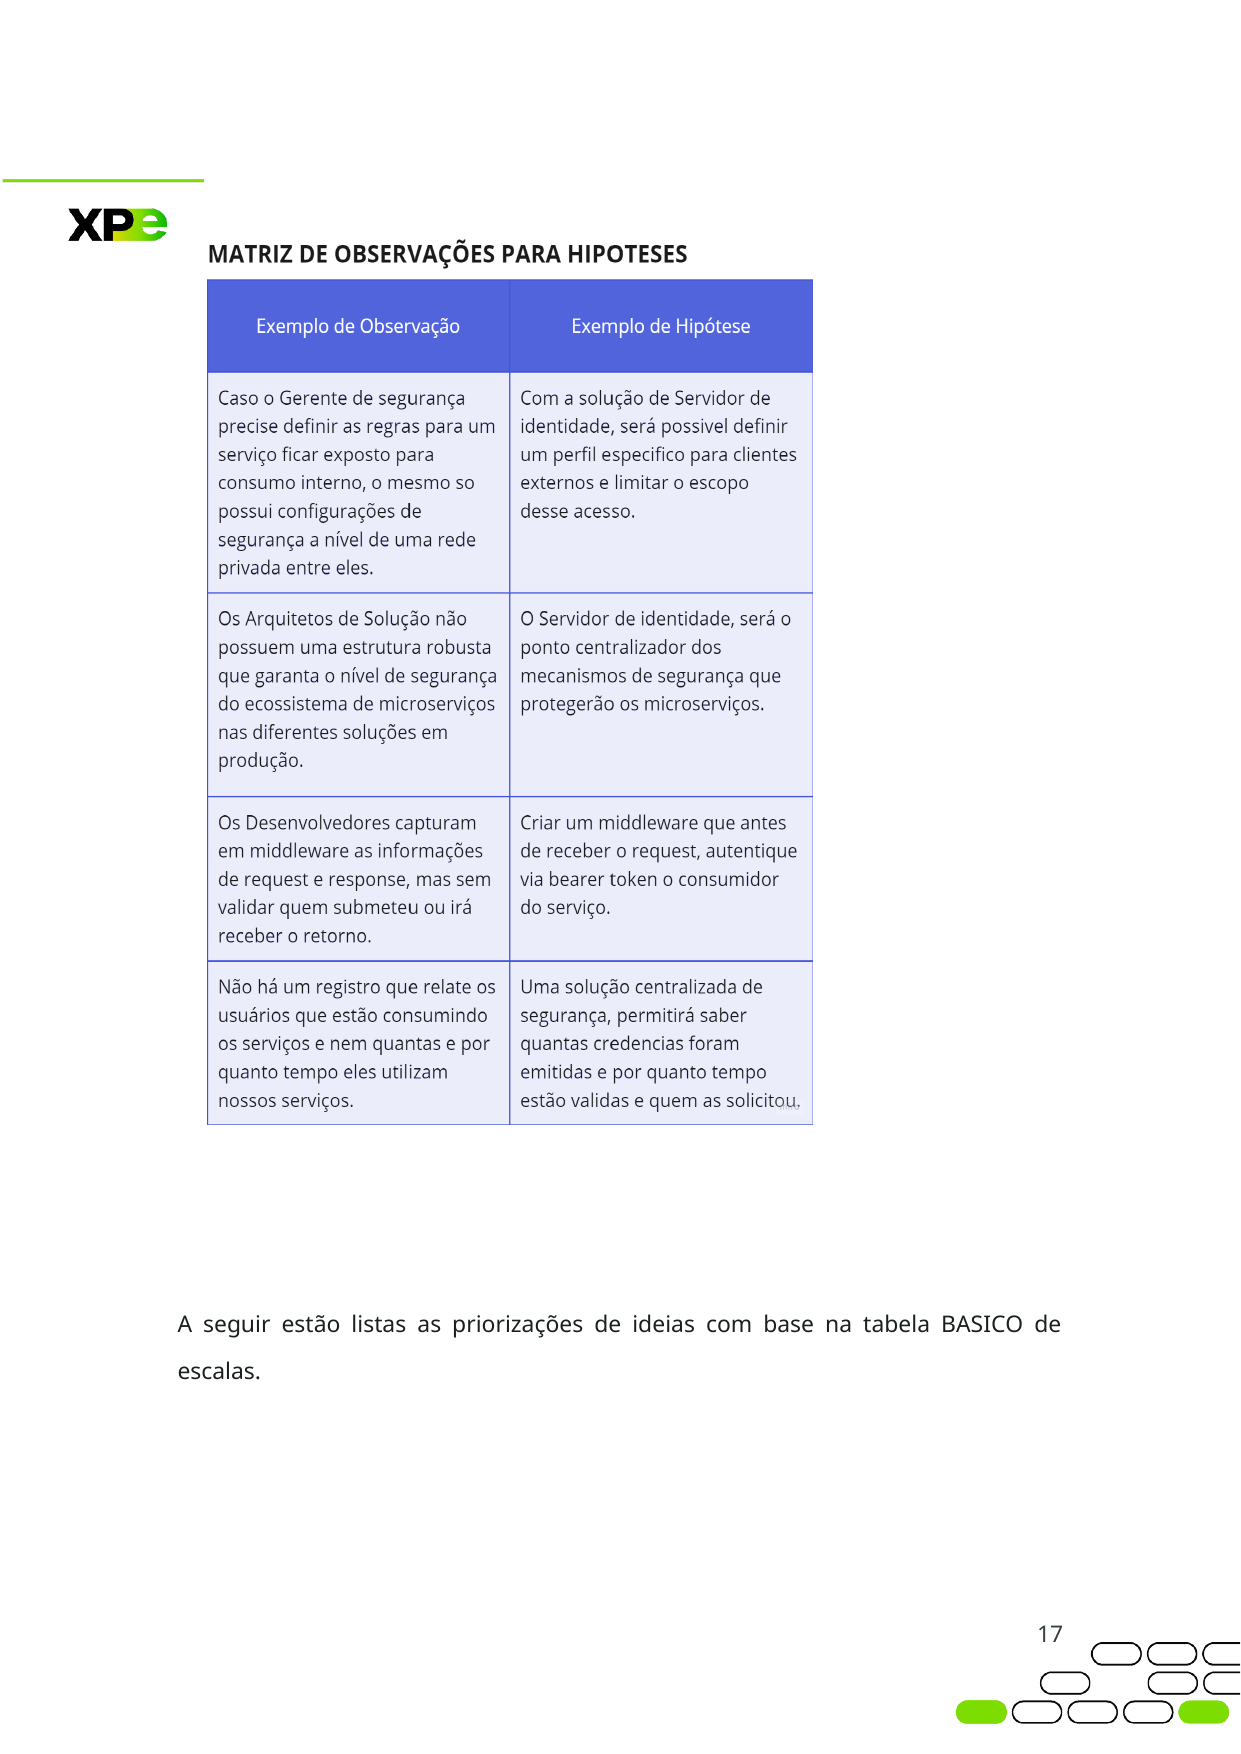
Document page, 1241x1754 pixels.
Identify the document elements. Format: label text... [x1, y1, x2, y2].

text A seguir estão listas as priorizações de ideias com base na tabela BASICO de escalas. [177, 1308, 1063, 1386]
picture [2, 176, 205, 273]
picture [955, 1642, 1241, 1724]
picture [207, 236, 813, 1125]
